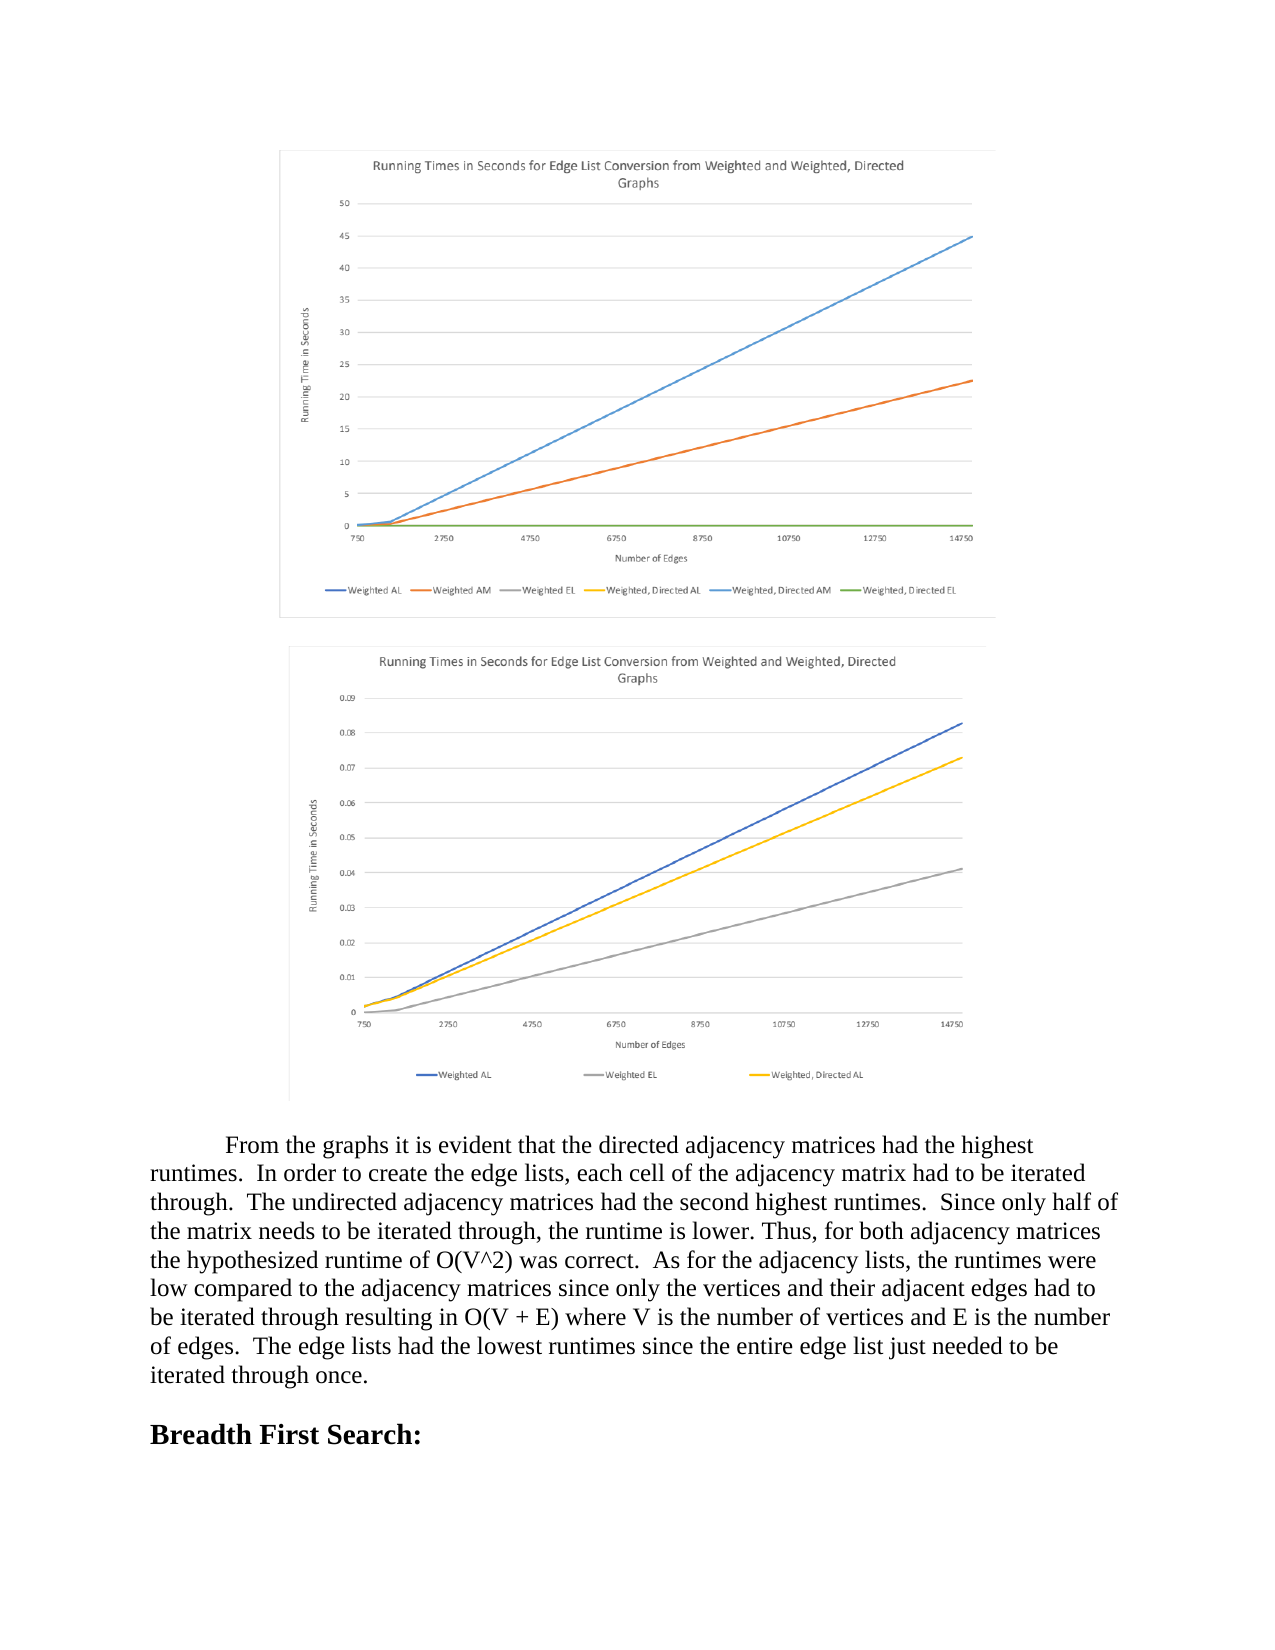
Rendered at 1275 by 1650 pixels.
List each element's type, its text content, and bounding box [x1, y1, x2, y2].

text From the graphs it is evident that the directed adjacency matrices had the highest runtimes. In order to create the edge lists, each cell of the adjacency matrix had to be iterated through. The undirected adjacency matrices had the second highest runtimes. Since only half of the matrix needs to be iterated through, the runtime is lower. Thus, for both adjacency matrices the hypothesized runtime of O(V^2) was correct. As for the adjacency lists, the runtimes were low compared to the adjacency matrices since only the vertices and their adjacent edges had to be iterated through resulting in O(V + E) where V is the number of vertices and E is the number of edges. The edge lists had the lowest runtimes since the entire edge list just needed to be iterated through once. [150, 1130, 1125, 1388]
text Breadth First Search: [150, 1417, 1125, 1451]
